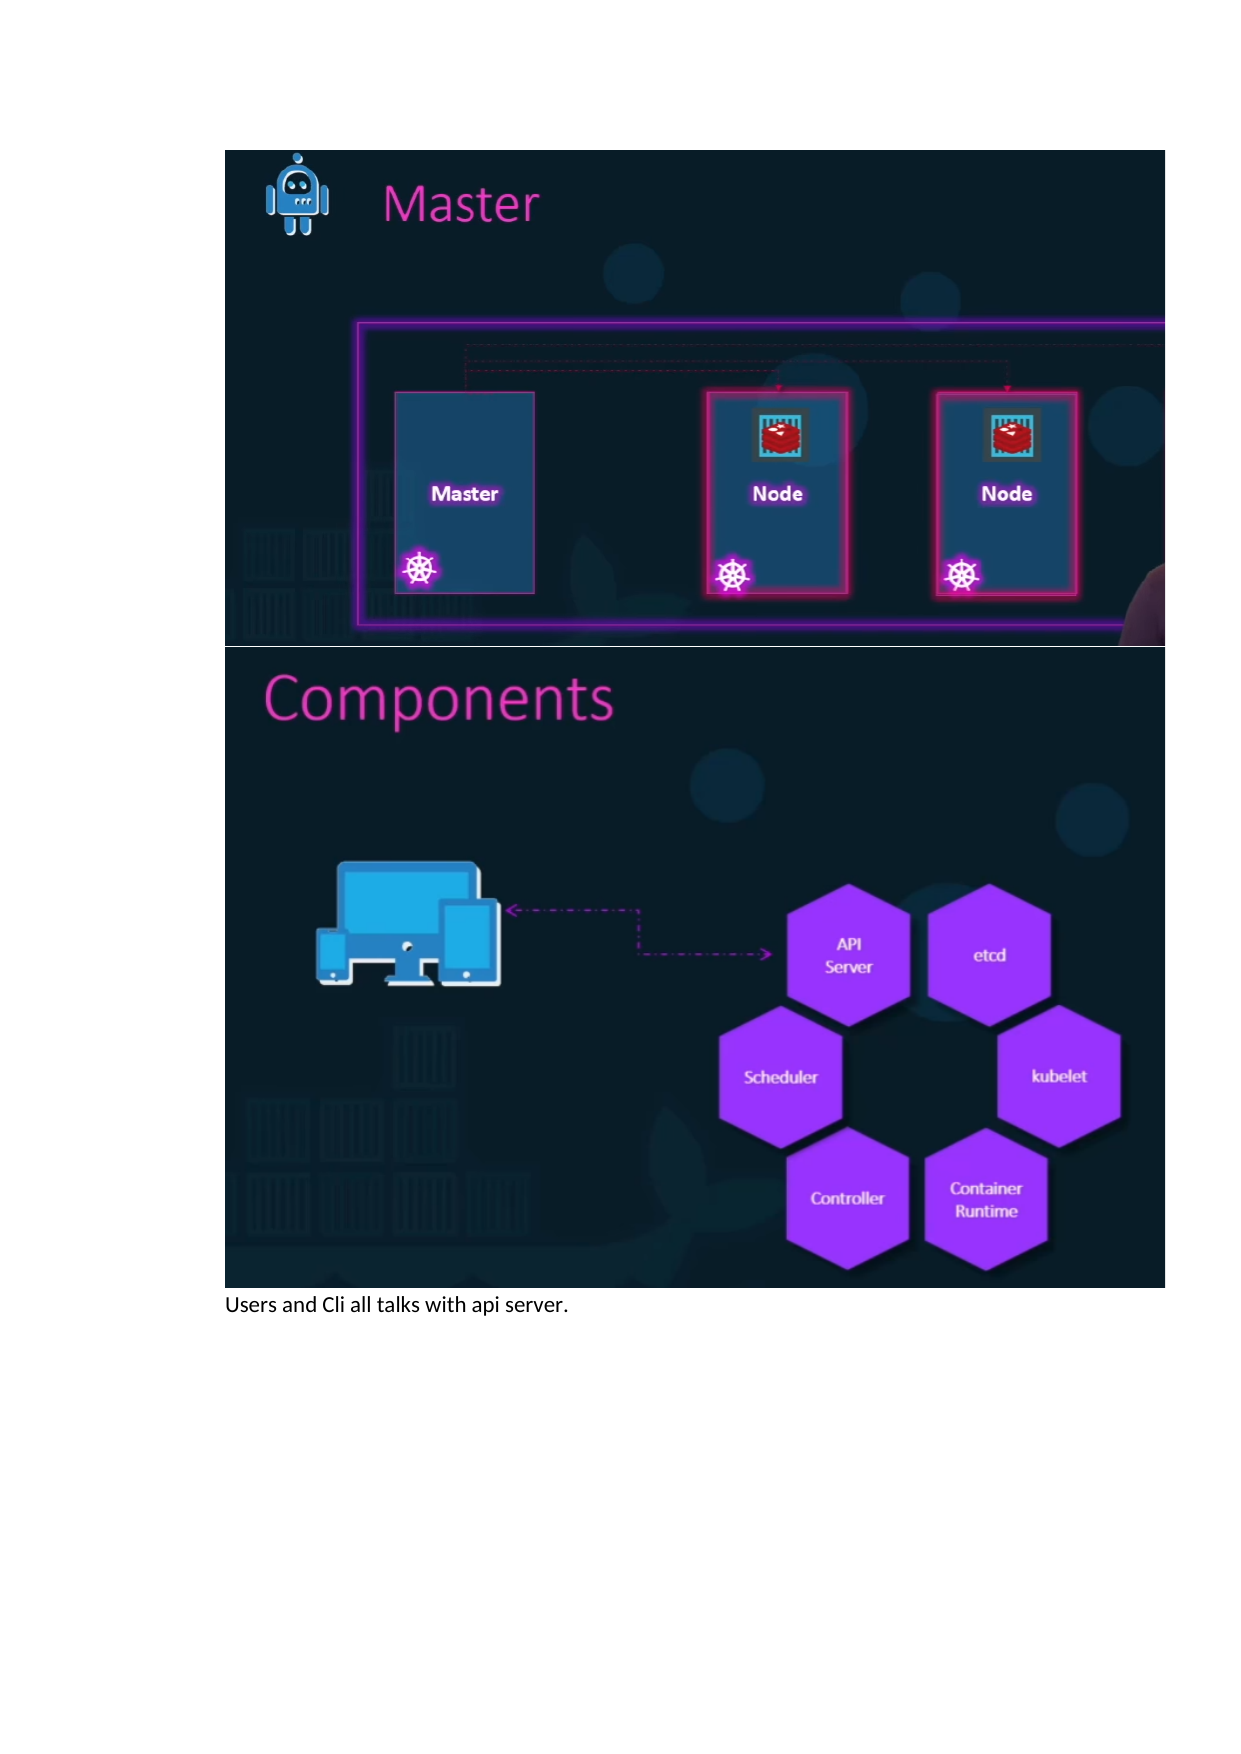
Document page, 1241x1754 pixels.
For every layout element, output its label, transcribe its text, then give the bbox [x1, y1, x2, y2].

list Users and Cli all talks with api server. [225, 1290, 1090, 1318]
picture [225, 647, 1166, 1288]
picture [225, 150, 1166, 646]
